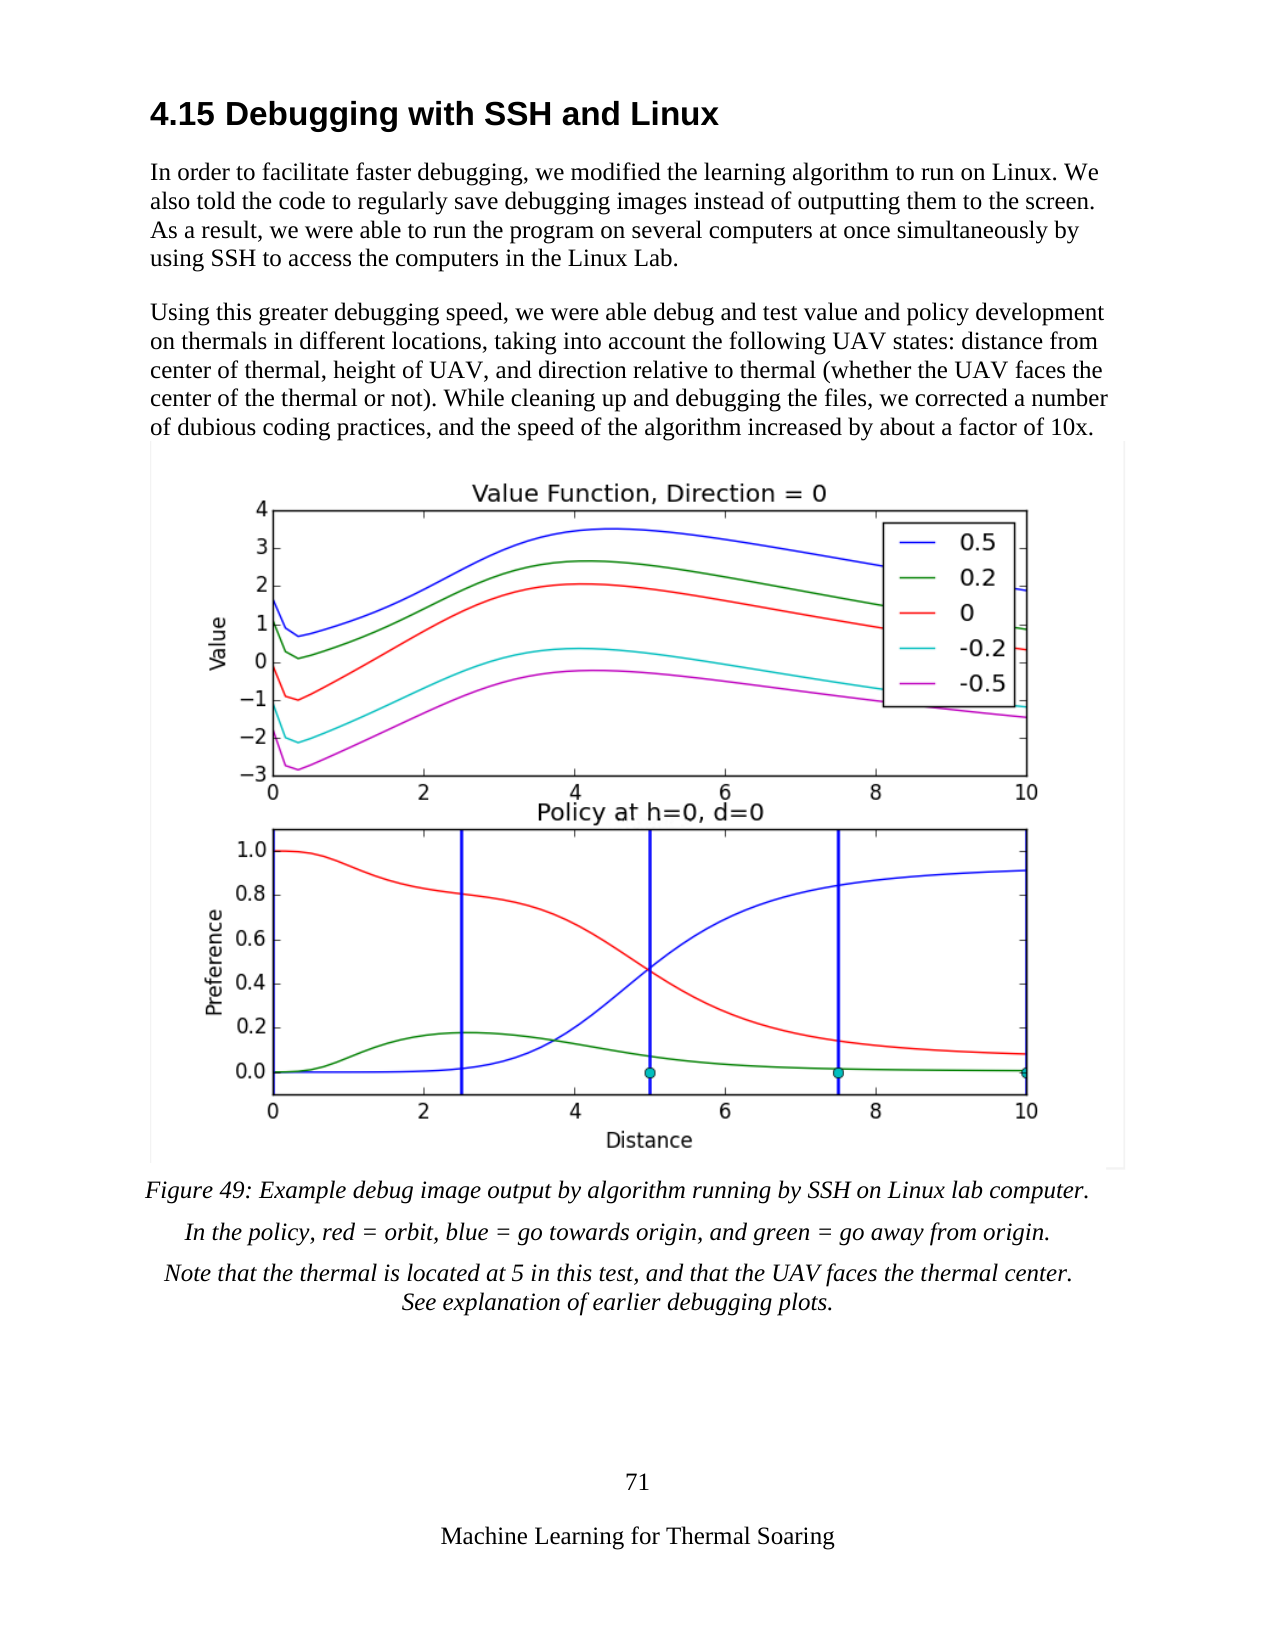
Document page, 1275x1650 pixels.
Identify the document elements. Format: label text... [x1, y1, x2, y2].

subtitle Debugging with SSH and Linux [150, 94, 1125, 132]
text In order to facilitate faster debugging, we modified the learning algorithm to run on Linux. We also told the code to regularly save debugging images instead of outputting them to the screen. As a result, we were able to run the program on several computers at once simultaneously by using SSH to access the computers in the Linux Lab. [150, 157, 1125, 272]
text Using this greater debugging speed, we were able debug and test value and policy development on thermals in different locations, taking into account the following UAV states: distance from center of thermal, height of UAV, and direction relative to thermal (whether the UAV faces the center of the thermal or not). While cleaning up and debugging the files, we corrected a number of dubious coding practices, and the speed of the algorithm increased by about a factor of 10x. [150, 297, 1125, 441]
picture [150, 441, 1125, 1171]
